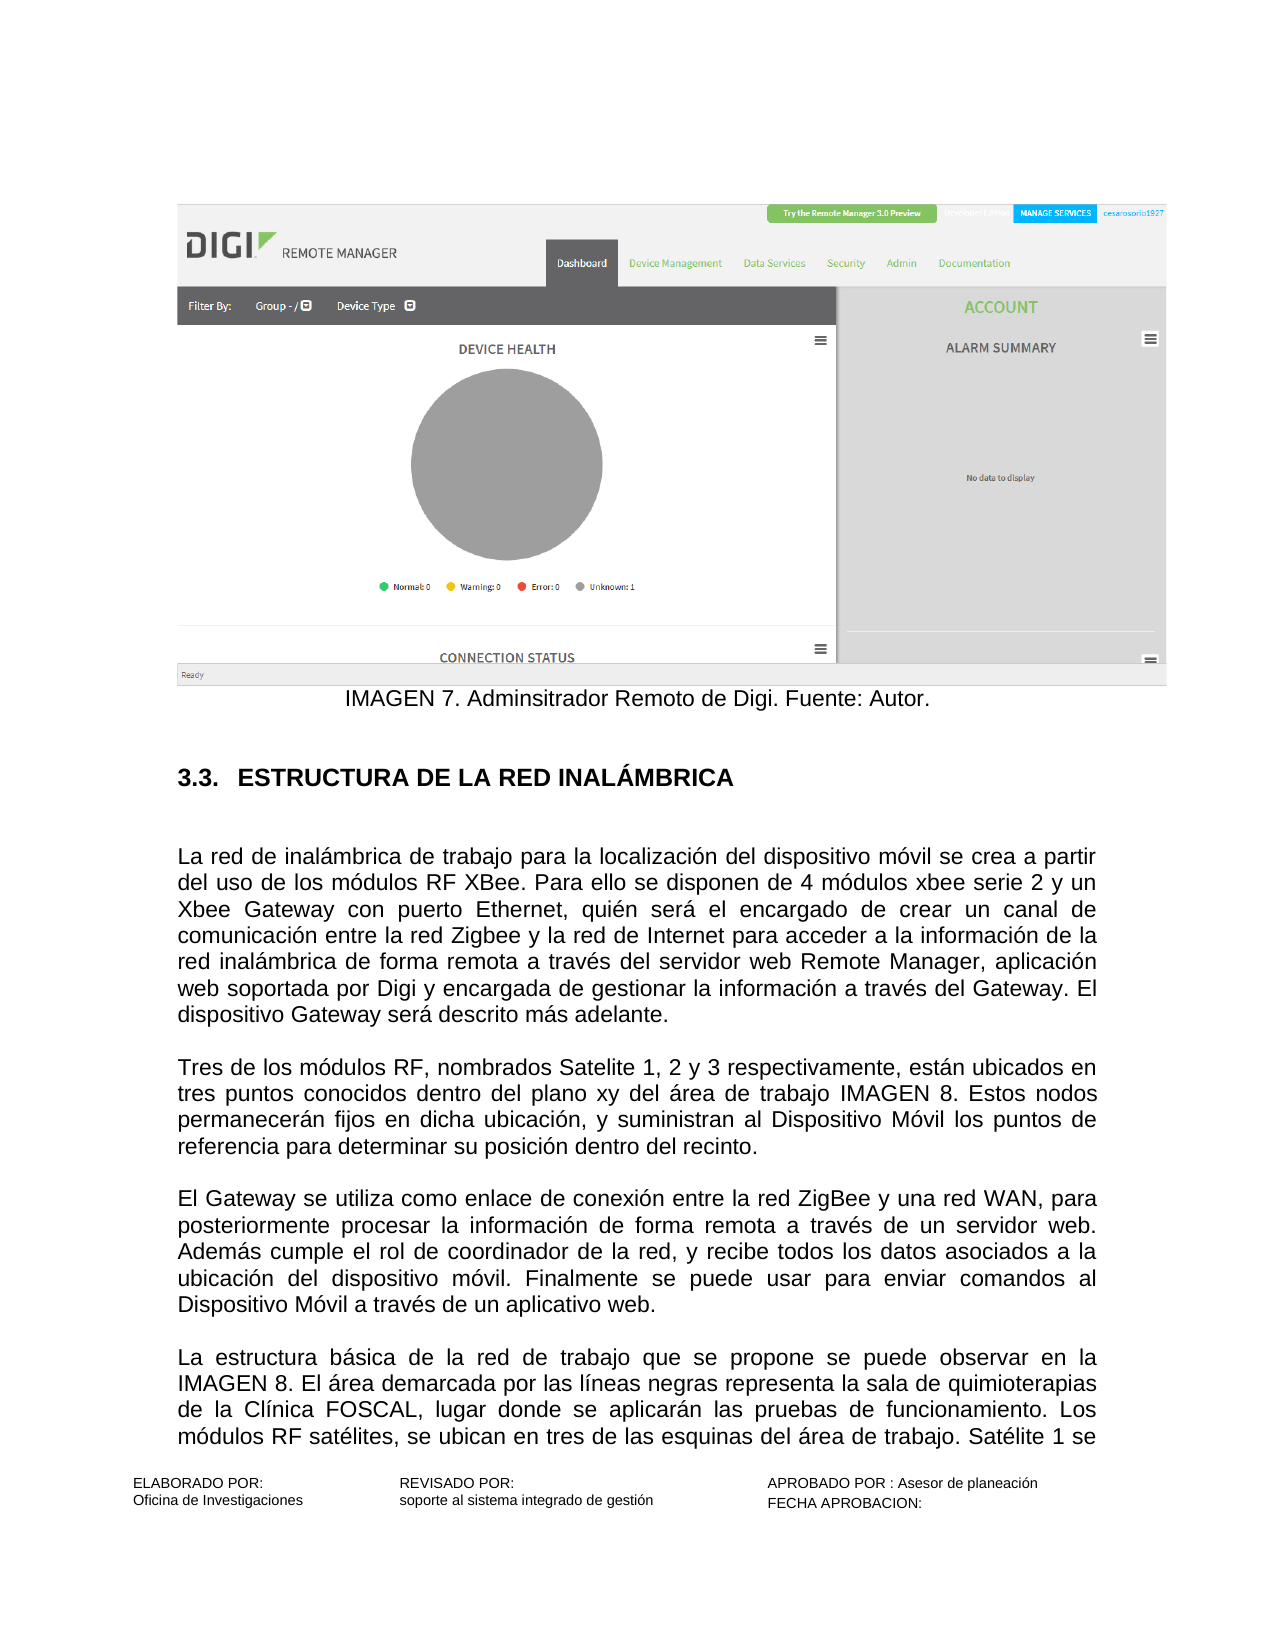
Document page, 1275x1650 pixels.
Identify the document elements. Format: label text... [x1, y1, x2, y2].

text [177, 1343, 1098, 1449]
picture [177, 203, 1167, 686]
text El Gateway se utiliza como enlace de conexión entre la red ZigBee y una red WAN, para posteriormente procesar la información de forma remota a través de un servidor web. Además cumple el rol de coordinador de la red, y recibe todos los datos asociados a la ubicación del dispositivo móvil. Finalmente se puede usar para enviar comandos al Dispositivo Móvil a través de un aplicativo web. [177, 1185, 1098, 1317]
text Tres de los módulos RF, nombrados Satelite 1, 2 y 3 respectivamente, están ubicados en tres puntos conocidos dentro del plano xy del área de trabajo IMAGEN 6. Estos nodos permanecerán fijos en dicha ubicación, y suministran al Dispositivo Móvil los puntos de referencia para determinar su posición dentro del recinto. [177, 1054, 1098, 1159]
text IMAGEN 7. Adminsitrador Remoto de Digi. Fuente: Autor. [177, 686, 1098, 711]
text La red de inalámbrica de trabajo para la localización del dispositivo móvil se crea a partir del uso de los módulos RF XBee. Para ello se disponen de 4 módulos xbee serie 2 y un Xbee Gateway con puerto Ethernet, quién será el encargado de crear un canal de comunicación entre la red Zigbee y la red de Internet para acceder a la información de la red inalámbrica de forma remota a través del servidor web Remote Manager, aplicación web soportada por Digi y encargada de gestionar la información a través del Gateway. El dispositivo Gateway será descrito más adelante. [177, 843, 1098, 1027]
subtitle ESTRUCTURA DE LA RED INALÁMBRICA [177, 763, 1098, 791]
